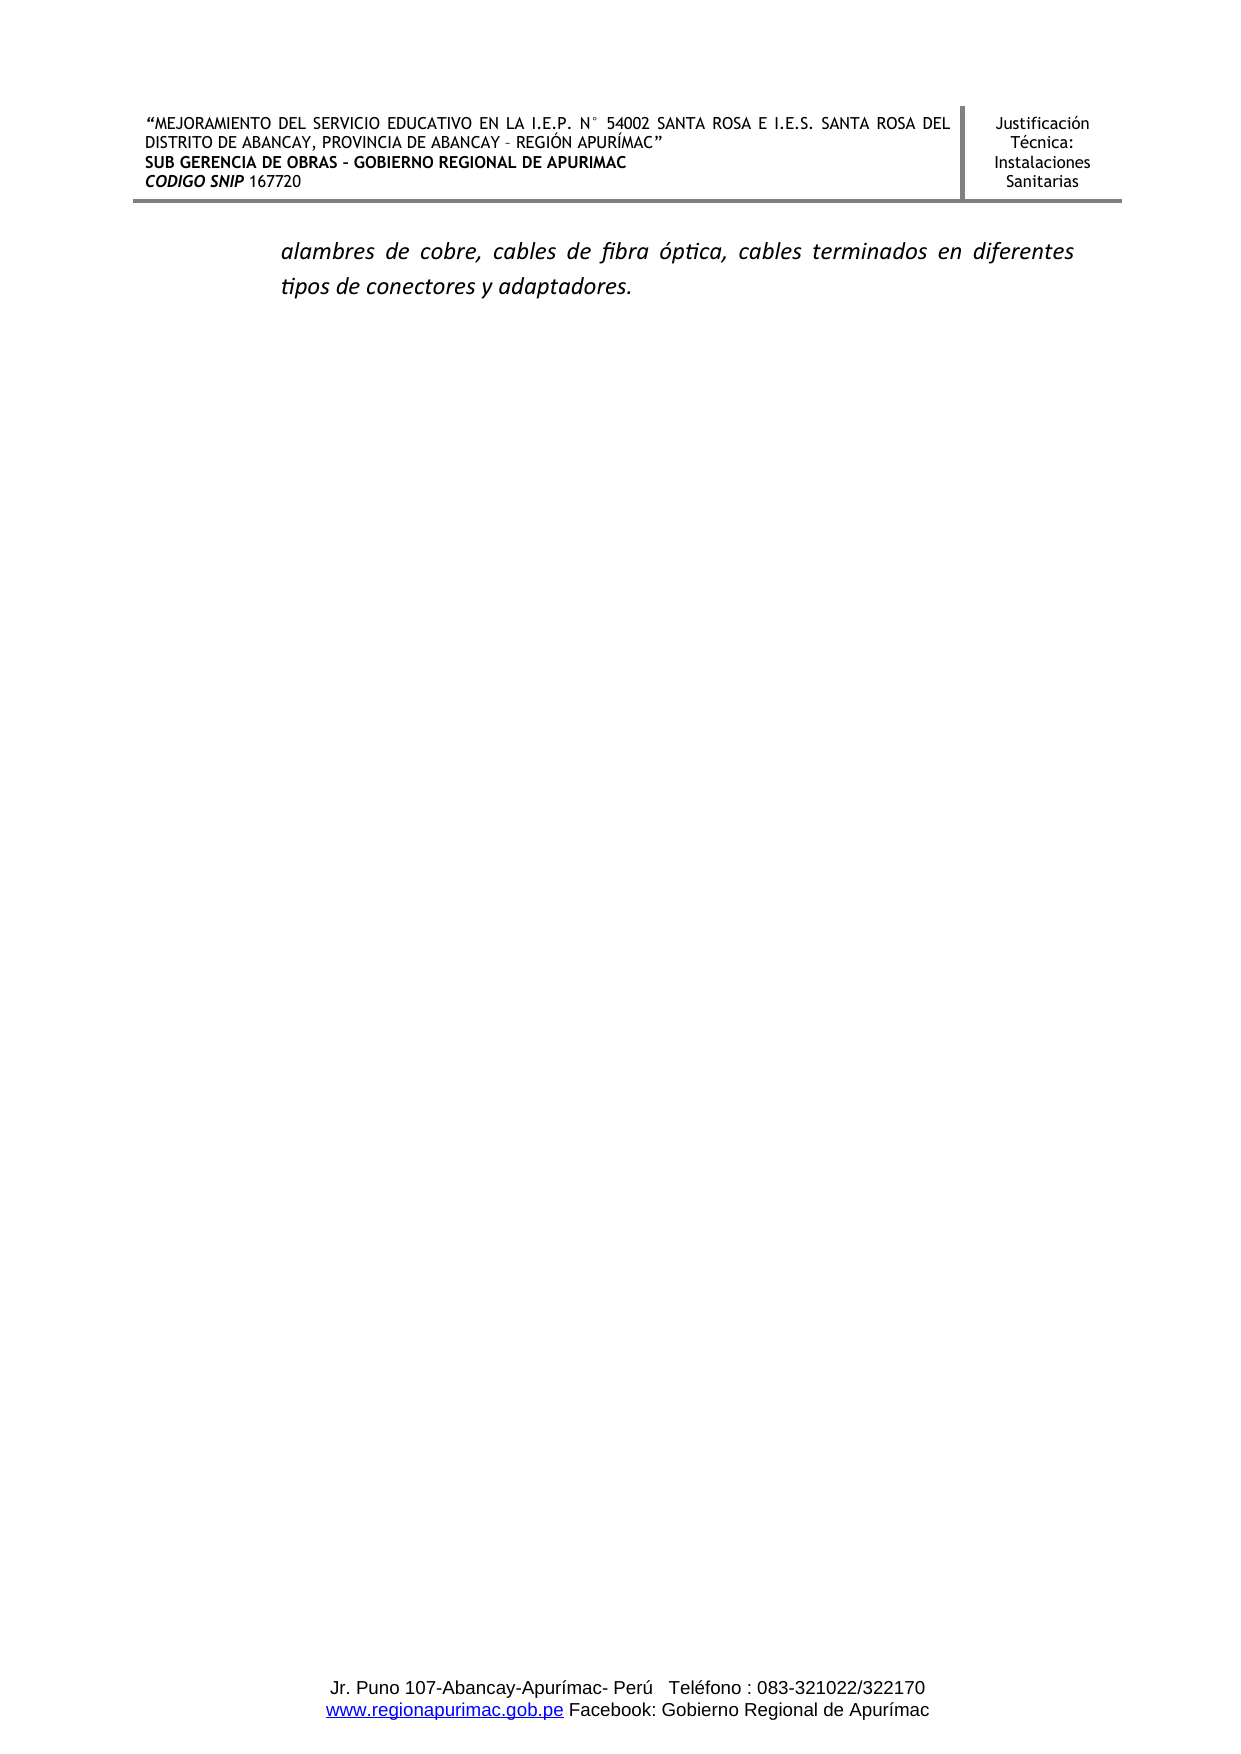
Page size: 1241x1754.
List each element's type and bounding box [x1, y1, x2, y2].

list [281, 235, 1078, 301]
